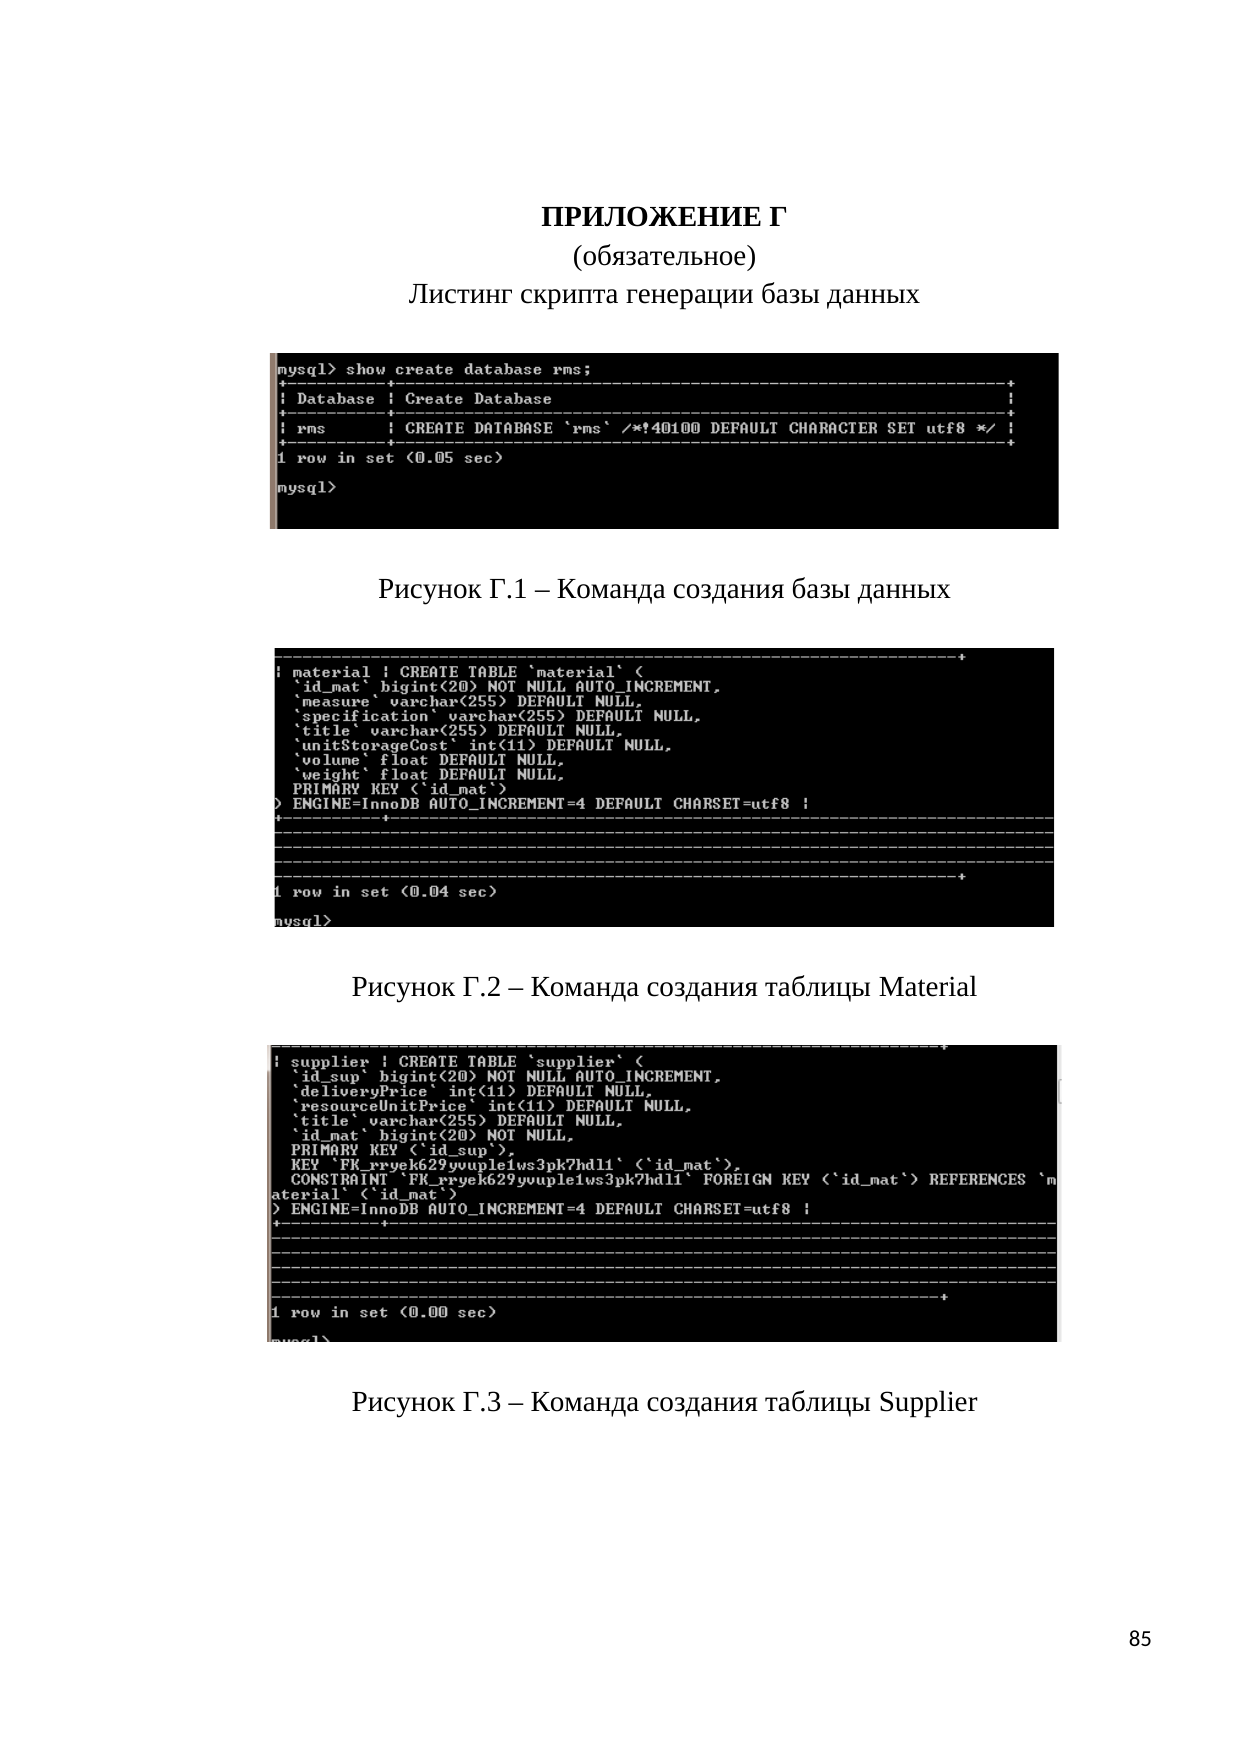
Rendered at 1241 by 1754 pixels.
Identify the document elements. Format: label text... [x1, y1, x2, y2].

text Рисунок Г.1 – Команда создания базы данных [177, 571, 1152, 605]
picture [269, 353, 1059, 529]
text Рисунок Г.2 – Команда создания таблицы Material [177, 969, 1152, 1002]
text (обязательное) [177, 238, 1152, 271]
text ПРИЛОЖЕНИЕ Г [177, 199, 1152, 233]
picture [274, 648, 1055, 927]
text Рисунок Г.3 – Команда создания таблицы Supplier [177, 1384, 1152, 1417]
text Листинг скрипта генерации базы данных [177, 276, 1152, 310]
picture [267, 1045, 1062, 1342]
